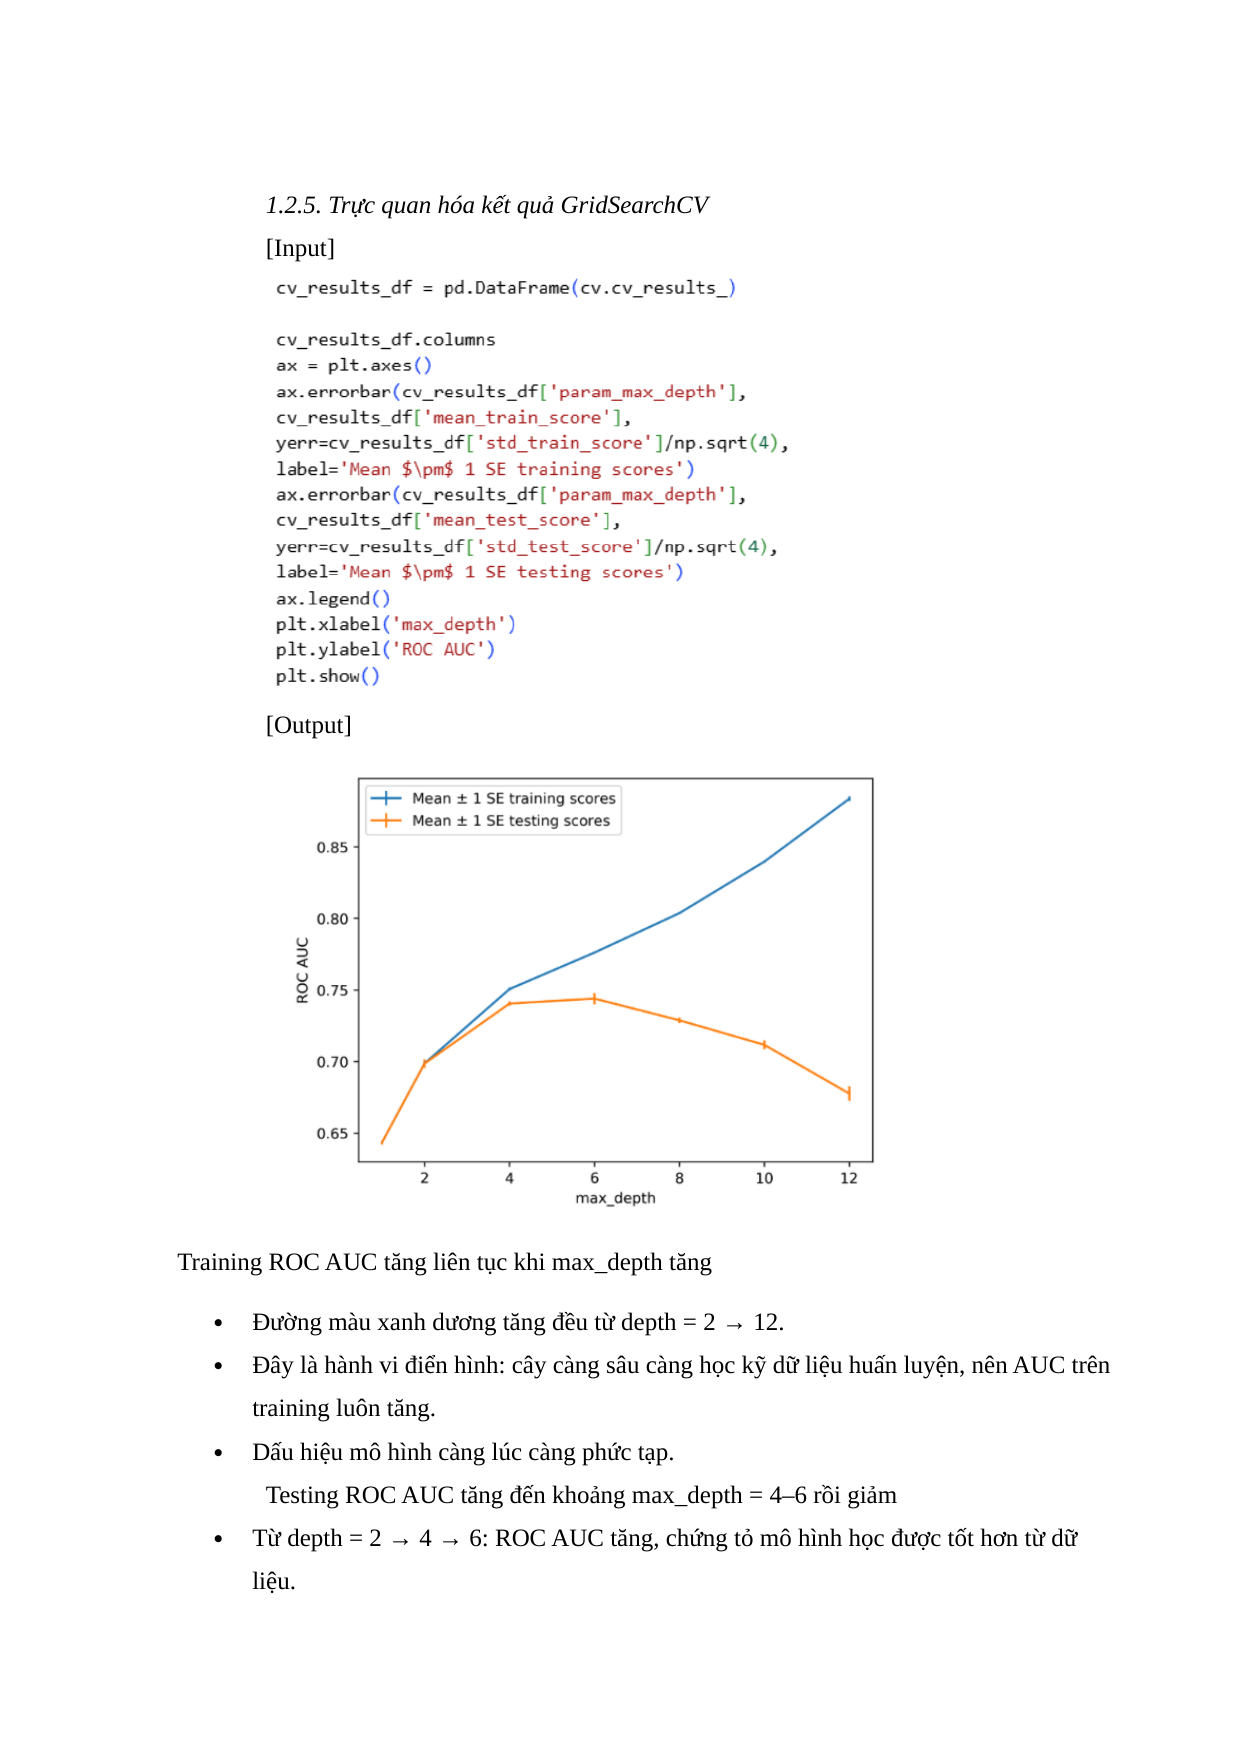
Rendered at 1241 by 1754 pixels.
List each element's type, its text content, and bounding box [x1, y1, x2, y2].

list Đường màu xanh dương tăng đều từ depth = 2 → 12. [214, 1307, 1122, 1336]
list Từ depth = 2 → 4 → 6: ROC AUC tăng, chứng tỏ mô hình học được tốt hơn từ dữ liệu. [214, 1523, 1122, 1595]
list Đây là hành vi điển hình: cây càng sâu càng học kỹ dữ liệu huấn luyện, nên AUC trên training luôn tăng. [214, 1350, 1122, 1422]
list [Output] [266, 711, 1122, 739]
list 1.2.5. Trực quan hóa kết quả GridSearchCV [266, 190, 1122, 219]
picture [265, 753, 893, 1214]
text Training ROC AUC tăng liên tục khi max_depth tăng [177, 1247, 1122, 1276]
list Testing ROC AUC tăng đến khoảng max_depth = 4–6 rồi giảm [266, 1480, 1122, 1508]
list Dấu hiệu mô hình càng lúc càng phức tạp. [214, 1437, 1122, 1465]
list [Input] [266, 233, 1122, 262]
picture [265, 276, 794, 694]
